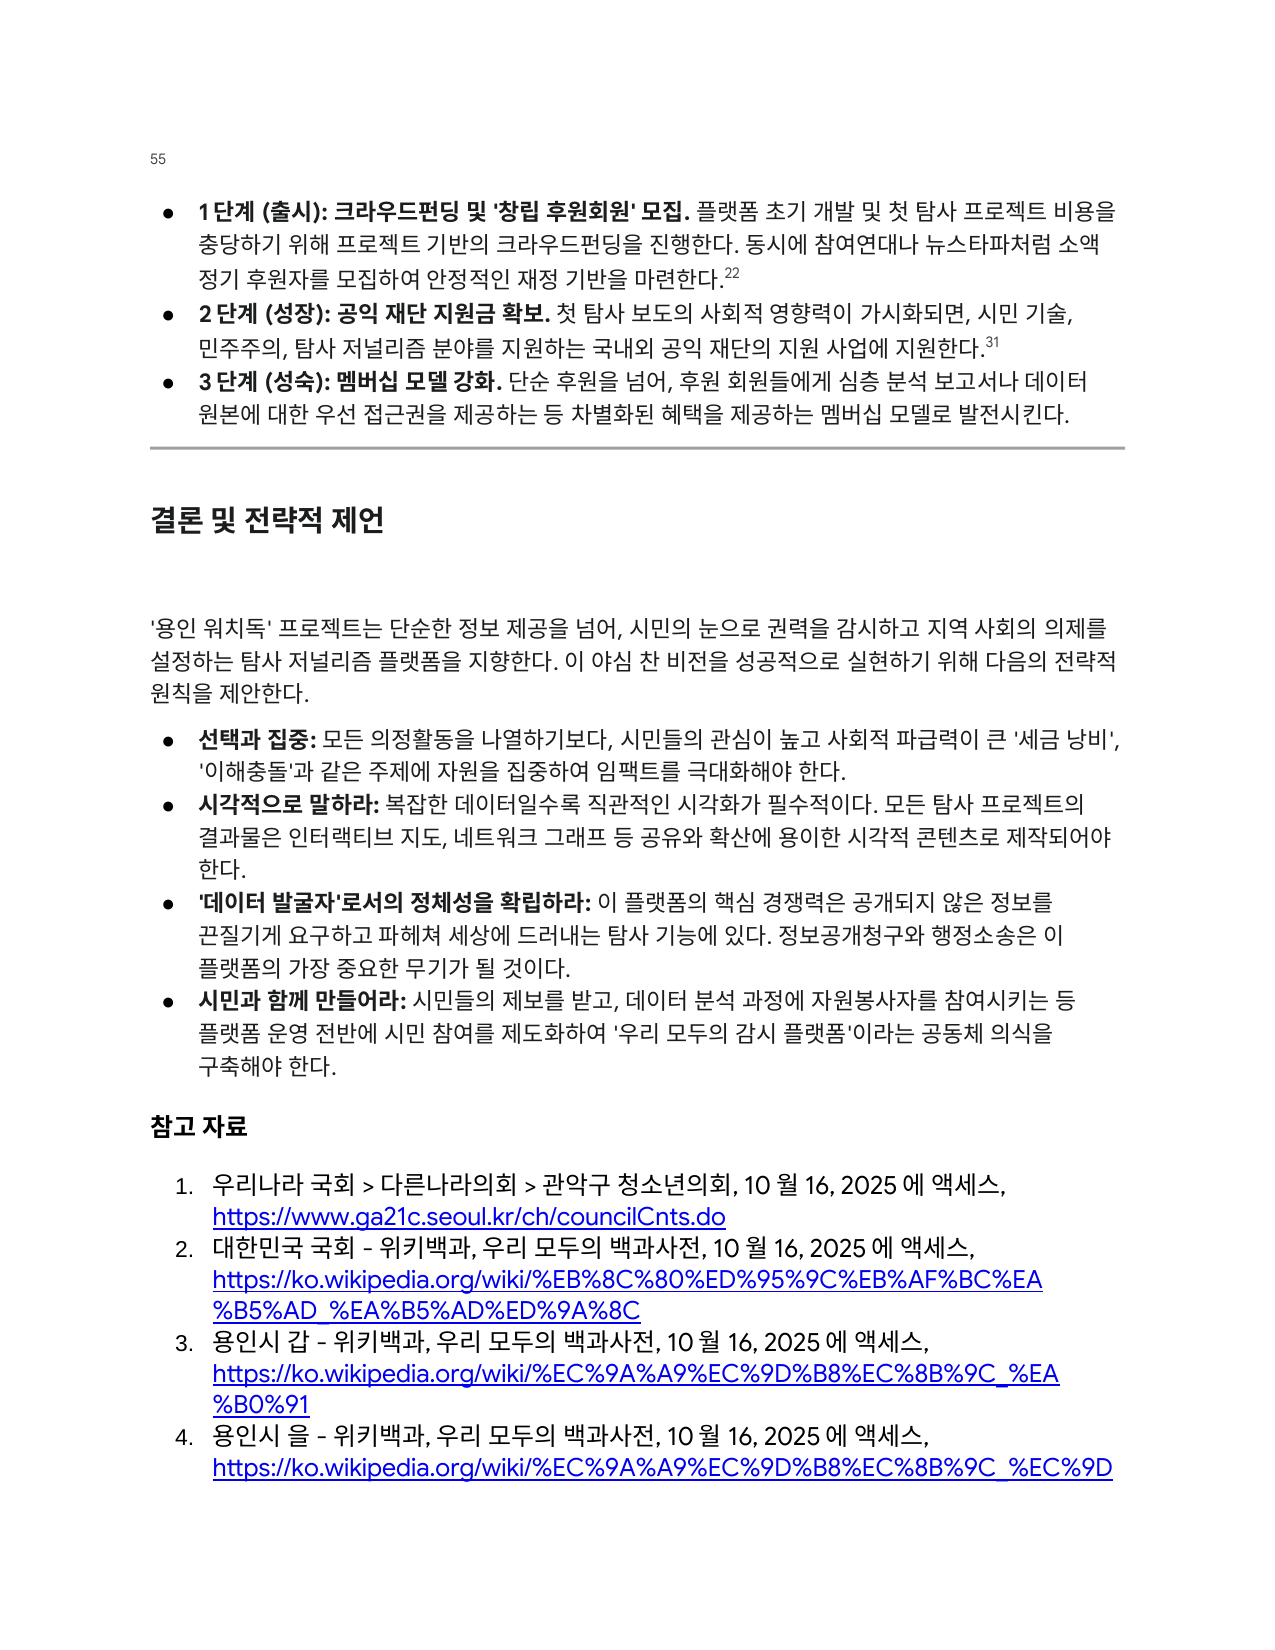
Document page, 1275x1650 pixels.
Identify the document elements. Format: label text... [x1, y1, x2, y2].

list 우리나라 국회 > 다른나라의회 > 관악구 청소년의회, 10월 16, 2025에 액세스, https://www.ga21c.seoul.kr/ch/councilCnts.do [175, 1170, 1125, 1233]
list 3단계 (성숙): 멤버십 모델 강화. 단순 후원을 넘어, 후원 회원들에게 심층 분석 보고서나 데이터 원본에 대한 우선 접근권을 제공하는 등 차별화된 혜택을 제공하는 멤버십 모델로 발전시킨다. [161, 369, 1125, 430]
list 시민과 함께 만들어라: 시민들의 제보를 받고, 데이터 분석 과정에 자원봉사자를 참여시키는 등 플랫폼 운영 전반에 시민 참여를 제도화하여 '우리 모두의 감시 플랫폼'이라는 공동체 의식을 구축해야 한다. [161, 988, 1125, 1082]
list '데이터 발굴자'로서의 정체성을 확립하라: 이 플랫폼의 핵심 경쟁력은 공개되지 않은 정보를 끈질기게 요구하고 파헤쳐 세상에 드러내는 탐사 기능에 있다. 정보공개청구와 행정소송은 이 플랫폼의 가장 중요한 무기가 될 것이다. [161, 889, 1125, 984]
subtitle 결론 및 전략적 제언 [150, 503, 1125, 540]
text '용인 워치독' 프로젝트는 단순한 정보 제공을 넘어, 시민의 눈으로 권력을 감시하고 지역 사회의 의제를 설정하는 탐사 저널리즘 플랫폼을 지향한다. 이 야심 찬 비전을 성공적으로 실현하기 위해 다음의 전략적 원칙을 제안한다. [150, 615, 1125, 709]
subtitle 참고 자료 [150, 1112, 1125, 1144]
list 용인시 갑 - 위키백과, 우리 모두의 백과사전, 10월 16, 2025에 액세스, https://ko.wikipedia.org/wiki/%EC%9A%A9%EC%9D%B8%EC%8B%9C_%EA%B0%91 [175, 1327, 1125, 1421]
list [175, 1421, 1125, 1484]
list 2단계 (성장): 공익 재단 지원금 확보. 첫 탐사 보도의 사회적 영향력이 가시화되면, 시민 기술, 민주주의, 탐사 저널리즘 분야를 지원하는 국내외 공익 재단의 지원 사업에 지원한다.31 [161, 300, 1125, 364]
list 선택과 집중: 모든 의정활동을 나열하기보다, 시민들의 관심이 높고 사회적 파급력이 큰 '세금 낭비', '이해충돌'과 같은 주제에 자원을 집중하여 임팩트를 극대화해야 한다. [161, 726, 1125, 787]
list 시각적으로 말하라: 복잡한 데이터일수록 직관적인 시각화가 필수적이다. 모든 탐사 프로젝트의 결과물은 인터랙티브 지도, 네트워크 그래프 등 공유와 확산에 용이한 시각적 콘텐츠로 제작되어야 한다. [161, 791, 1125, 886]
list 1단계 (출시): 크라우드펀딩 및 '창립 후원회원' 모집. 플랫폼 초기 개발 및 첫 탐사 프로젝트 비용을 충당하기 위해 프로젝트 기반의 크라우드펀딩을 진행한다. 동시에 참여연대나 뉴스타파처럼 소액 정기 후원자를 모집하여 안정적인 재정 기반을 마련한다.22 [161, 198, 1125, 295]
list 대한민국 국회 - 위키백과, 우리 모두의 백과사전, 10월 16, 2025에 액세스, https://ko.wikipedia.org/wiki/%EB%8C%80%ED%95%9C%EB%AF%BC%EA%B5%AD_%EA%B5%AD%ED%9A%8C [175, 1233, 1125, 1327]
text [150, 150, 1125, 181]
